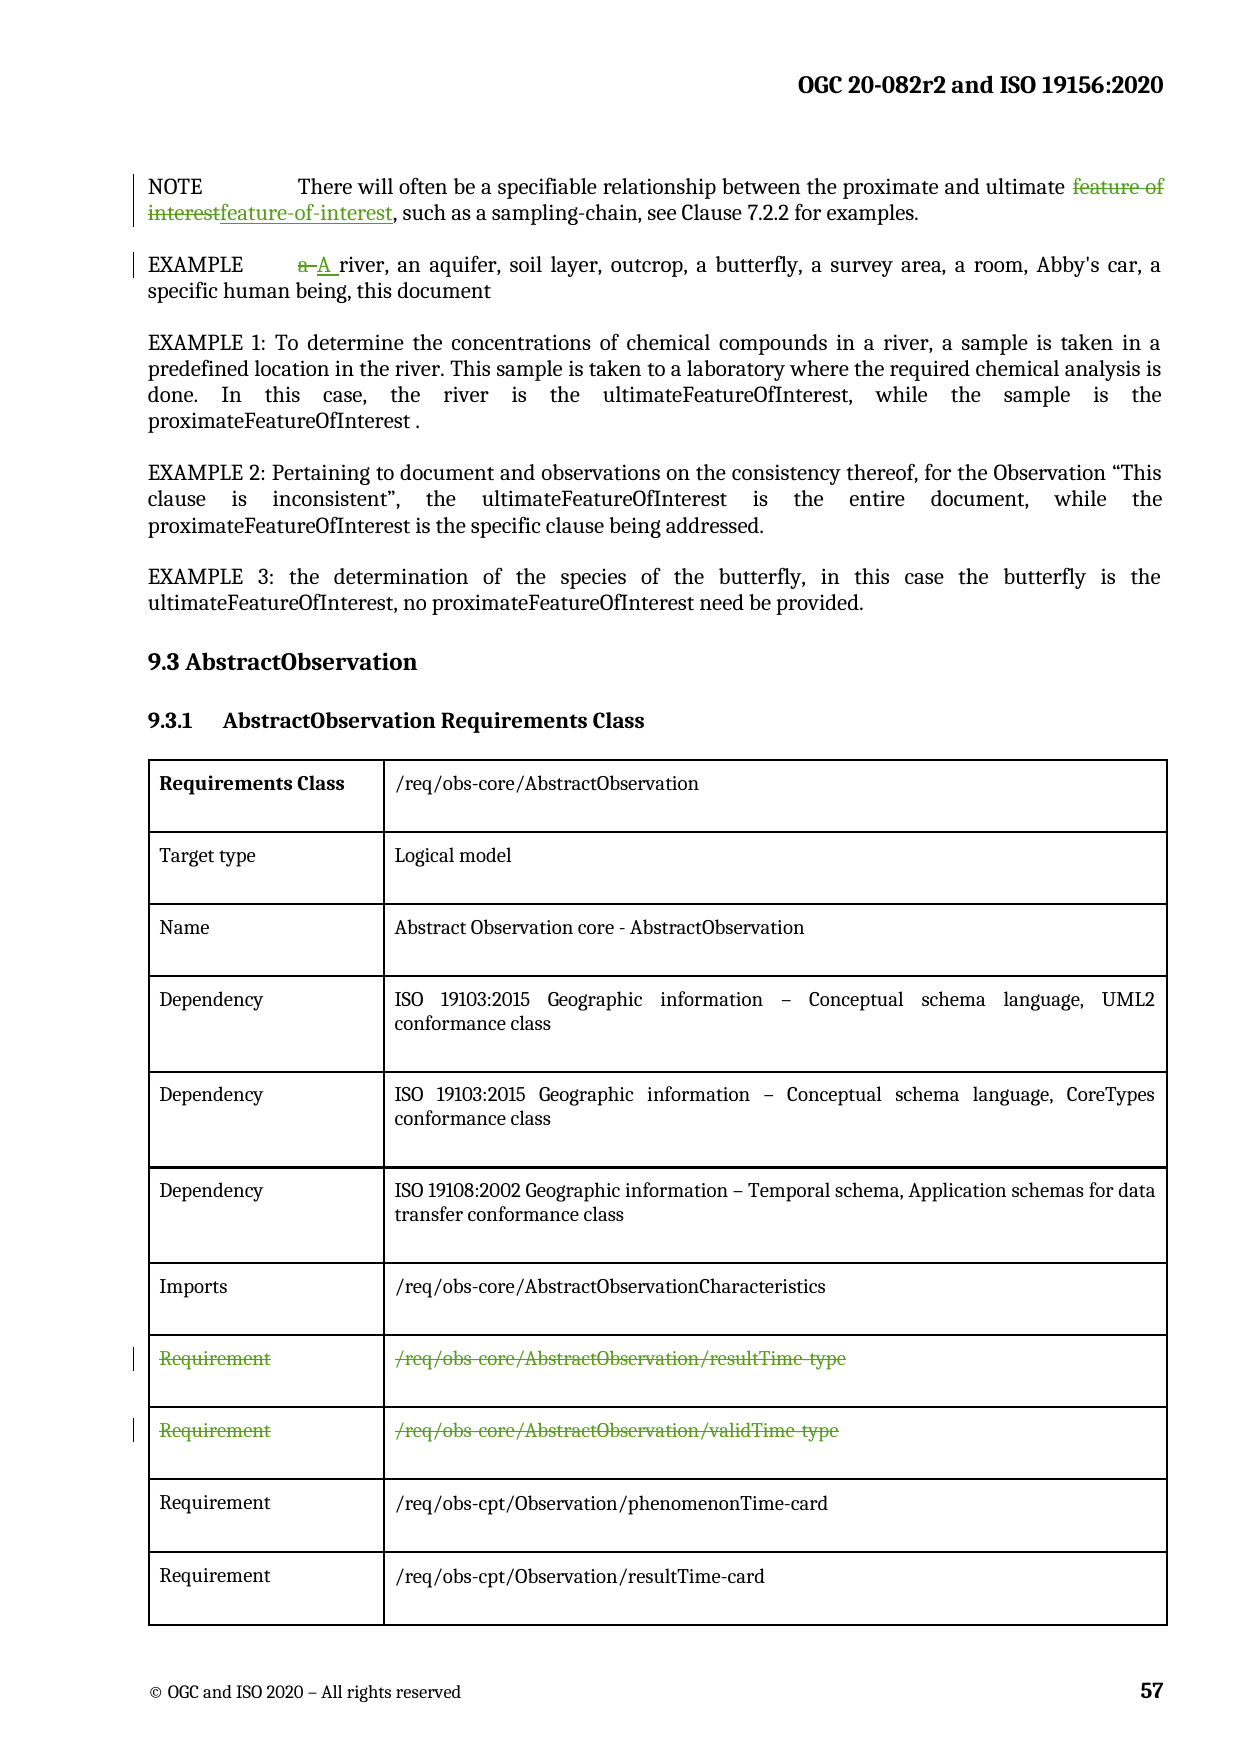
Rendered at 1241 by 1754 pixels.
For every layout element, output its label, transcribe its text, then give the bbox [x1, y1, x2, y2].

table_cell [385, 1336, 1166, 1406]
table_cell Dependency [150, 1169, 383, 1262]
table_cell Dependency [150, 1073, 383, 1166]
table_cell Requirement [150, 1480, 383, 1551]
table_cell [150, 1336, 383, 1406]
table_cell Dependency [150, 977, 383, 1071]
text EXAMPLE 2: Pertaining to document and observations on the consistency thereof, for the Observation “This clause is inconsistent”, the ultimateFeatureOfInterest is the entire document, while the proximateFeatureOfInterest is the specific clause being addressed. [148, 460, 1163, 539]
table_cell Logical model [385, 833, 1166, 903]
text NOTE There will often be a specifiable relationship between the proximate and ultimate , such as a sampling-chain, see Clause 7.2.2 for examples. [148, 174, 1163, 227]
table_header Requirements Class [150, 761, 383, 831]
text EXAMPLE 3: the determination of the species of the butterfly, in this case the butterfly is the ultimateFeatureOfInterest, no proximateFeatureOfInterest need be provided. [148, 564, 1163, 616]
table_cell ISO 19108:2002 Geographic information – Temporal schema, Application schemas for data transfer conformance class [385, 1169, 1166, 1262]
table_cell /req/obs-core/AbstractObservationCharacteristics [385, 1264, 1166, 1334]
table_cell Name [150, 905, 383, 975]
table_cell Requirement [150, 1553, 383, 1624]
subtitle AbstractObservation Requirements Class [148, 708, 1163, 734]
table_header /req/obs-core/AbstractObservation [385, 761, 1166, 831]
table_cell ISO 19103:2015 Geographic information – Conceptual schema language, UML2 conformance class [385, 977, 1166, 1071]
table_cell /req/obs-cpt/Observation/phenomenonTime-card [385, 1480, 1166, 1551]
subtitle AbstractObservation [148, 648, 1163, 676]
table_cell Imports [150, 1264, 383, 1334]
table_cell Abstract Observation core - AbstractObservation [385, 905, 1166, 975]
table_cell [150, 1408, 383, 1478]
table_cell ISO 19103:2015 Geographic information – Conceptual schema language, CoreTypes conformance class [385, 1073, 1166, 1166]
text EXAMPLE river, an aquifer, soil layer, outcrop, a butterfly, a survey area, a room, Abby's car, a specific human being, this document [148, 252, 1163, 304]
table_cell /req/obs-cpt/Observation/resultTime-card [385, 1553, 1166, 1624]
table_cell Target type [150, 833, 383, 903]
text EXAMPLE 1: To determine the concentrations of chemical compounds in a river, a sample is taken in a predefined location in the river. This sample is taken to a laboratory where the required chemical analysis is done. In this case, the river is the ultimateFeatureOfInterest, while the sample is the proximateFeatureOfInterest . [148, 329, 1163, 435]
table_cell [385, 1408, 1166, 1478]
